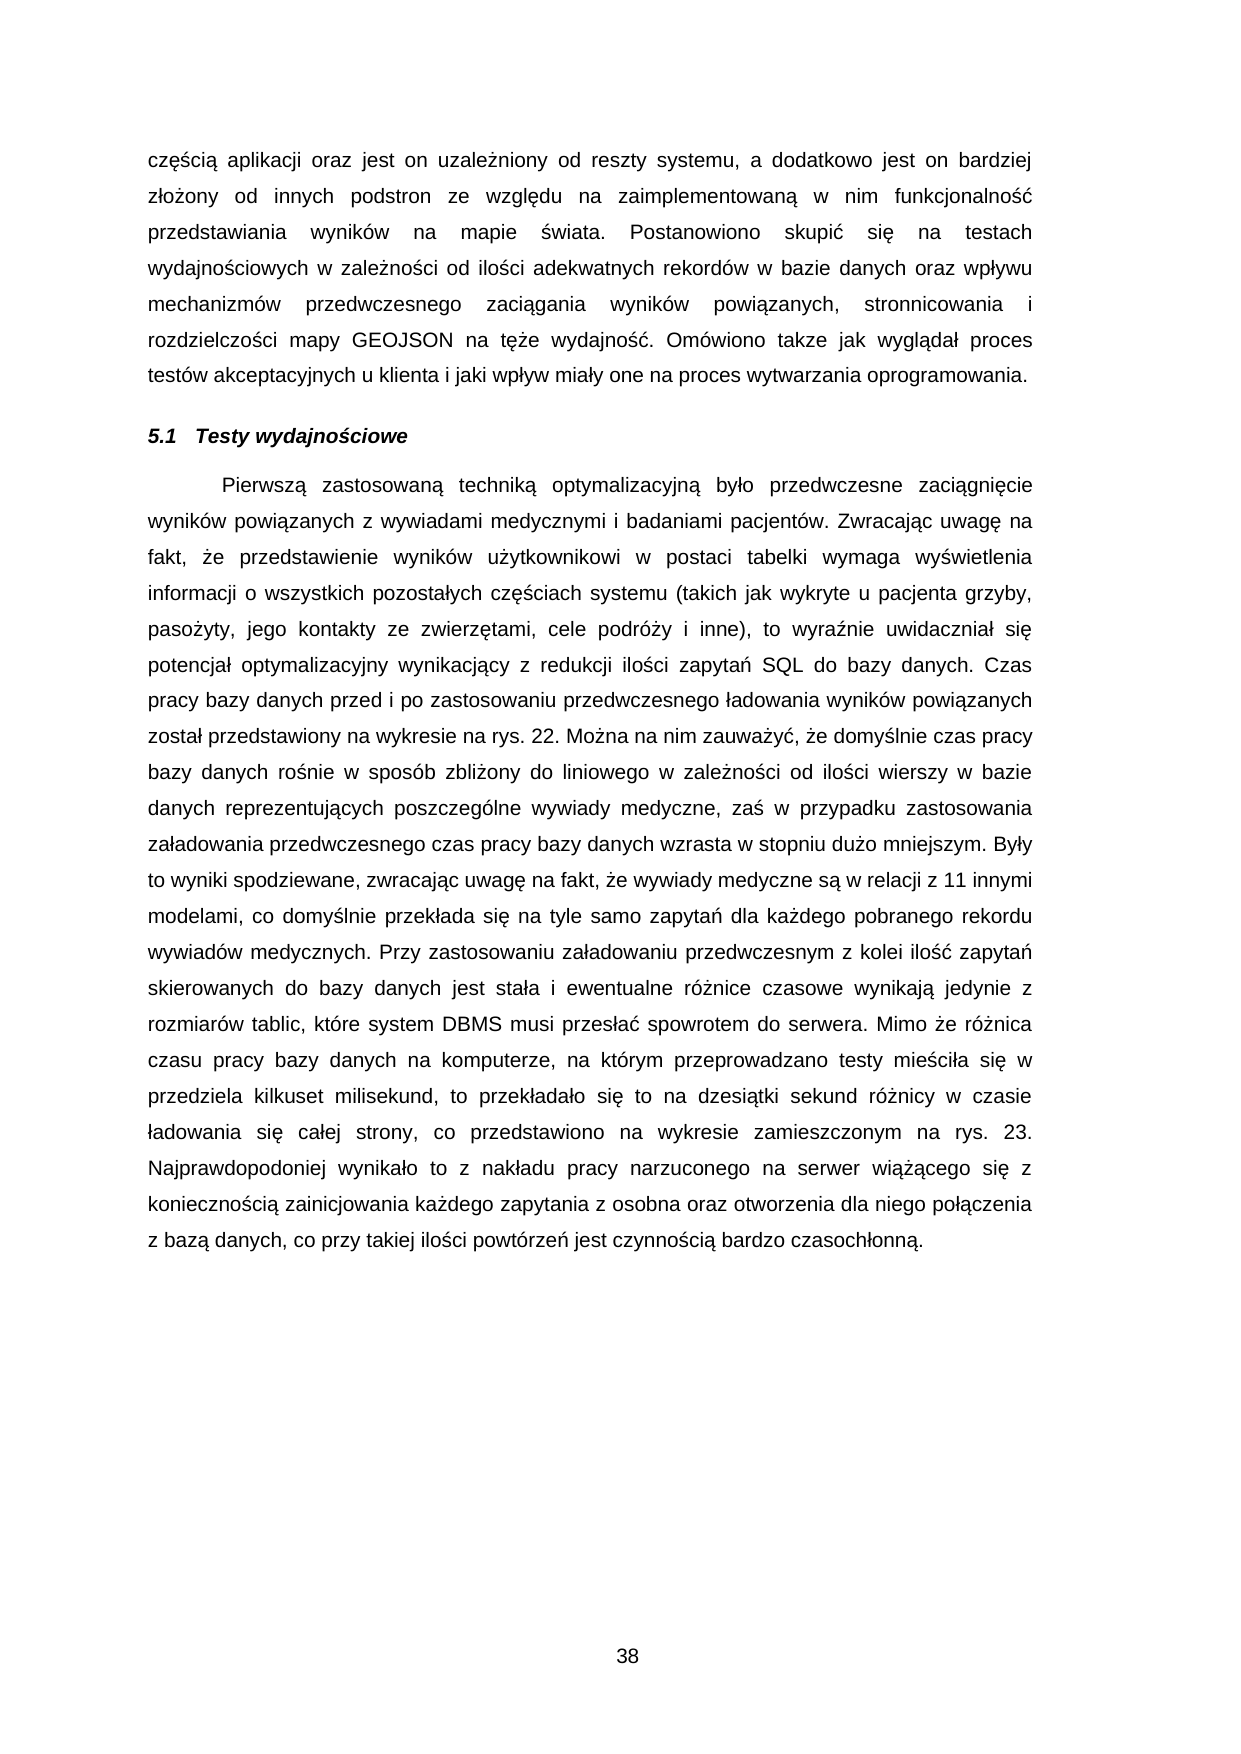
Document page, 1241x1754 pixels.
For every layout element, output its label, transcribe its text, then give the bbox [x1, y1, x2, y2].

text Pierwszą zastosowaną techniką optymalizacyjną było przedwczesne zaciągnięcie wyników powiązanych z wywiadami medycznymi i badaniami pacjentów. Zwracając uwagę na fakt, że przedstawienie wyników użytkownikowi w postaci tabelki wymaga wyświetlenia informacji o wszystkich pozostałych częściach systemu (takich jak wykryte u pacjenta grzyby, pasożyty, jego kontakty ze zwierzętami, cele podróży i inne), to wyraźnie uwidaczniał się potencjał optymalizacyjny wynikacjący z redukcji ilości zapytań SQL do bazy danych. Czas pracy bazy danych przed i po zastosowaniu przedwczesnego ładowania wyników powiązanych został przedstawiony na wykresie na rys. 22. Można na nim zauważyć, że domyślnie czas pracy bazy danych rośnie w sposób zbliżony do liniowego w zależności od ilości wierszy w bazie danych reprezentujących poszczególne wywiady medyczne, zaś w przypadku zastosowania załadowania przedwczesnego czas pracy bazy danych wzrasta w stopniu dużo mniejszym. Były to wyniki spodziewane, zwracając uwagę na fakt, że wywiady medyczne są w relacji z 11 innymi modelami, co domyślnie przekłada się na tyle samo zapytań dla każdego pobranego rekordu wywiadów medycznych. Przy zastosowaniu załadowaniu przedwczesnym z kolei ilość zapytań skierowanych do bazy danych jest stała i ewentualne różnice czasowe wynikają jedynie z rozmiarów tablic, które system DBMS musi przesłać spowrotem do serwera. Mimo że różnica czasu pracy bazy danych na komputerze, na którym przeprowadzano testy mieściła się w przedziela kilkuset milisekund, to przekładało się to na dzesiątki sekund różnicy w czasie ładowania się całej strony, co przedstawiono na wykresie zamieszczonym na rys. 23. Najprawdopodoniej wynikało to z nakładu pracy narzuconego na serwer wiążącego się z koniecznością zainicjowania każdego zapytania z osobna oraz otworzenia dla niego połączenia z bazą danych, co przy takiej ilości powtórzeń jest czynnością bardzo czasochłonną. [148, 473, 1033, 1251]
subtitle Testy wydajnościowe [148, 424, 1033, 448]
